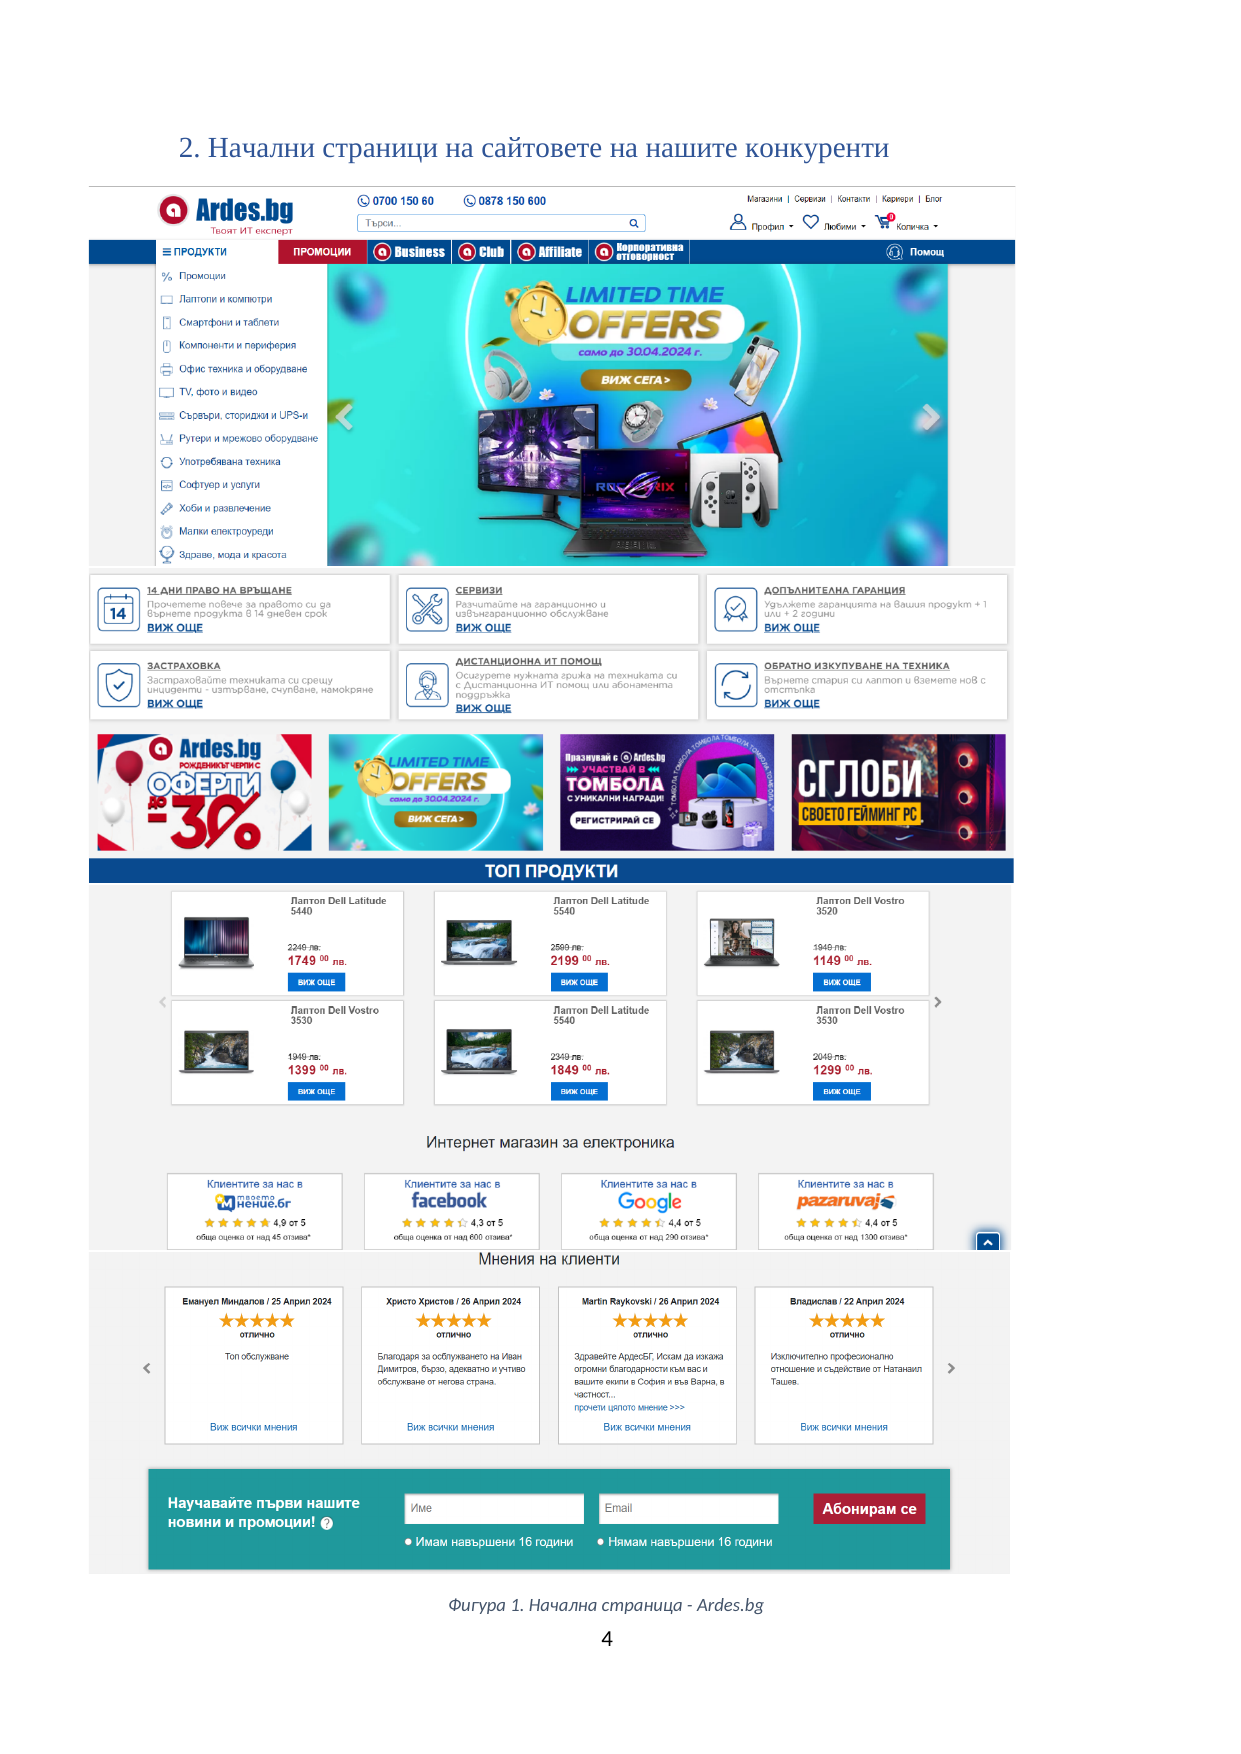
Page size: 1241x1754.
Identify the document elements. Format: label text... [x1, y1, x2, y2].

picture [88, 568, 1014, 883]
picture [88, 885, 1012, 1250]
text Начални страници на сайтовете на нашите конкуренти [178, 130, 1110, 163]
picture [88, 186, 1016, 566]
